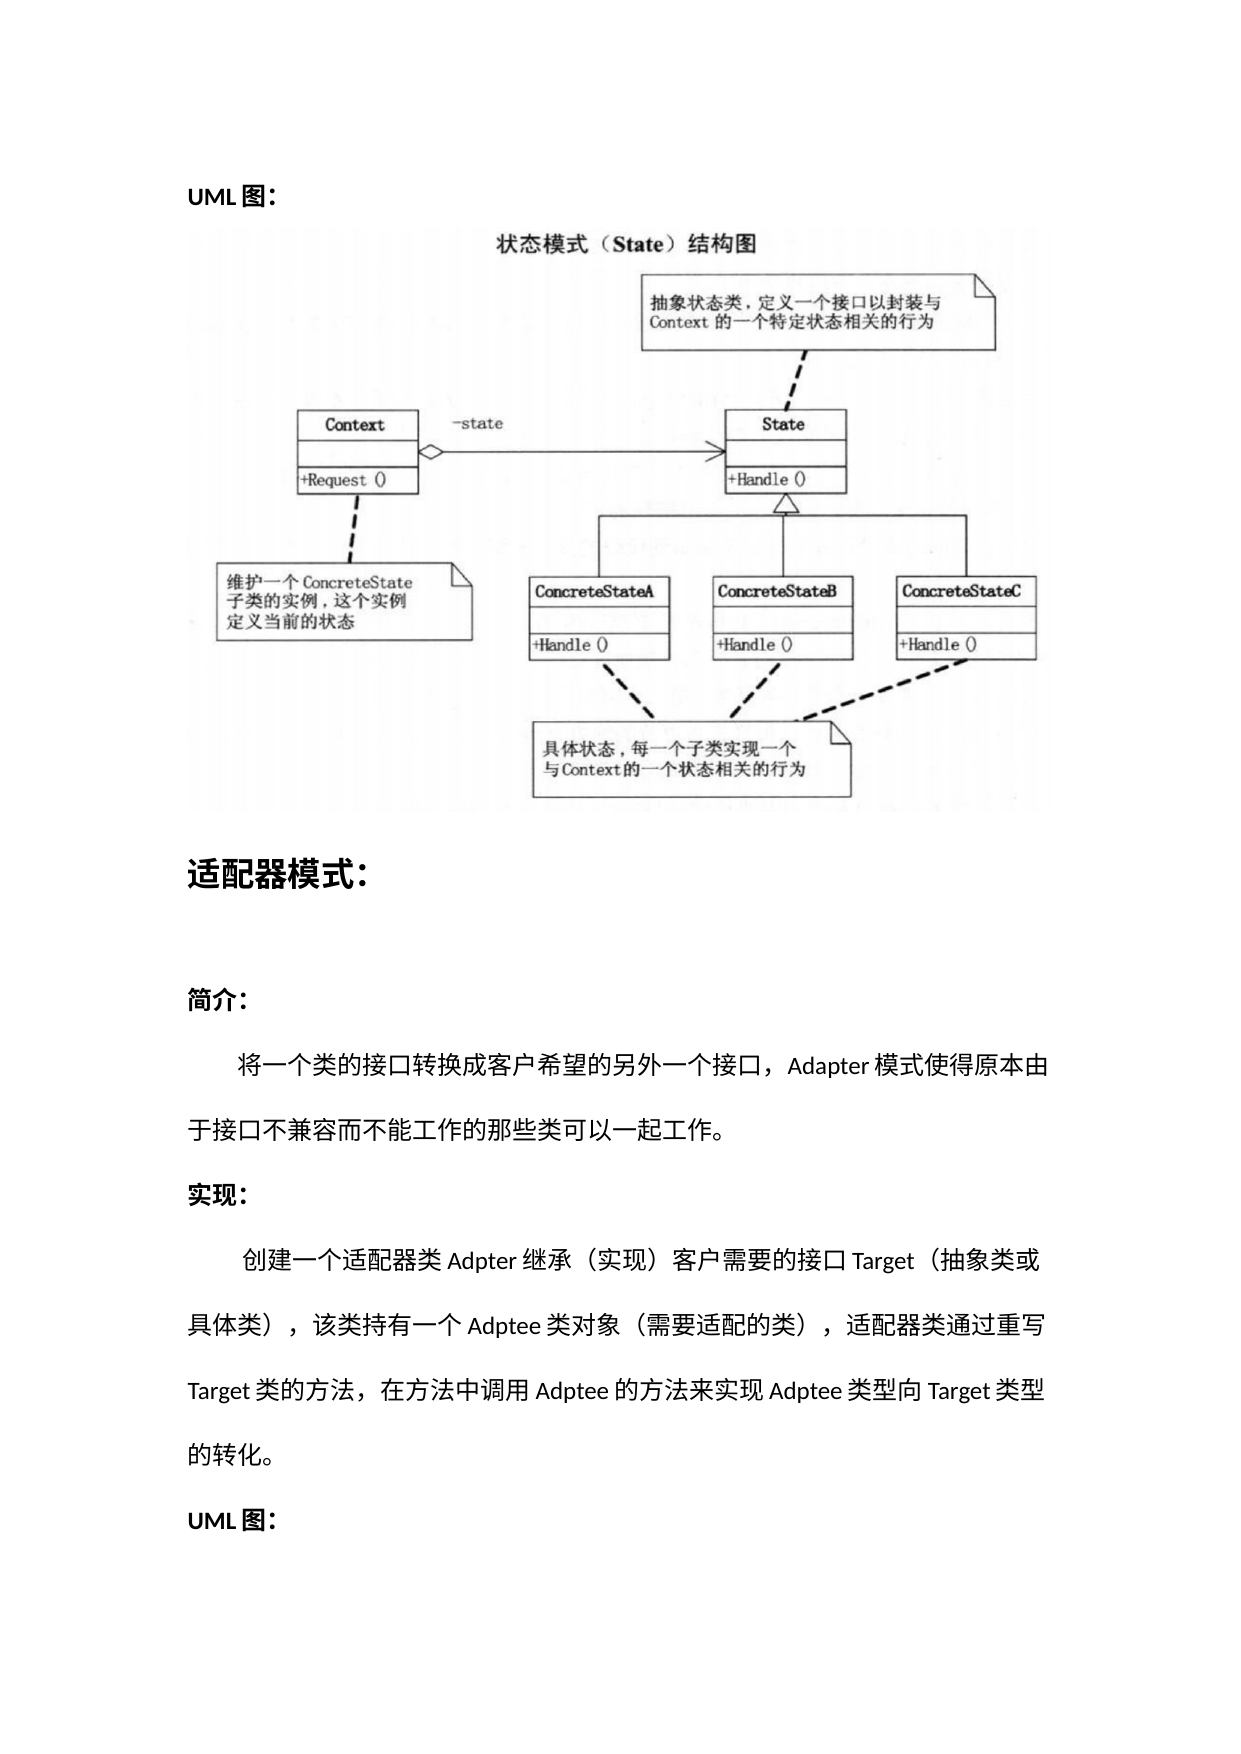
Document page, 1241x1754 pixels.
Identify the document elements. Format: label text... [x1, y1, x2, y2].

text UML图： [187, 162, 1053, 227]
text UML图： [187, 1486, 1053, 1551]
text 简介： [187, 966, 1053, 1031]
text 实现： [187, 1161, 1053, 1226]
text 将一个类的接口转换成客户希望的另外一个接口，Adapter模式使得原本由于接口不兼容而不能工作的那些类可以一起工作。 [187, 1031, 1053, 1161]
subtitle 适配器模式： [187, 839, 1053, 904]
picture [187, 227, 1052, 812]
text 创建一个适配器类Adpter继承（实现）客户需要的接口Target（抽象类或具体类），该类持有一个Adptee类对象（需要适配的类），适配器类通过重写Target类的方法，在方法中调用Adptee的方法来实现Adptee类型向Target类型的转化。 [187, 1226, 1053, 1486]
